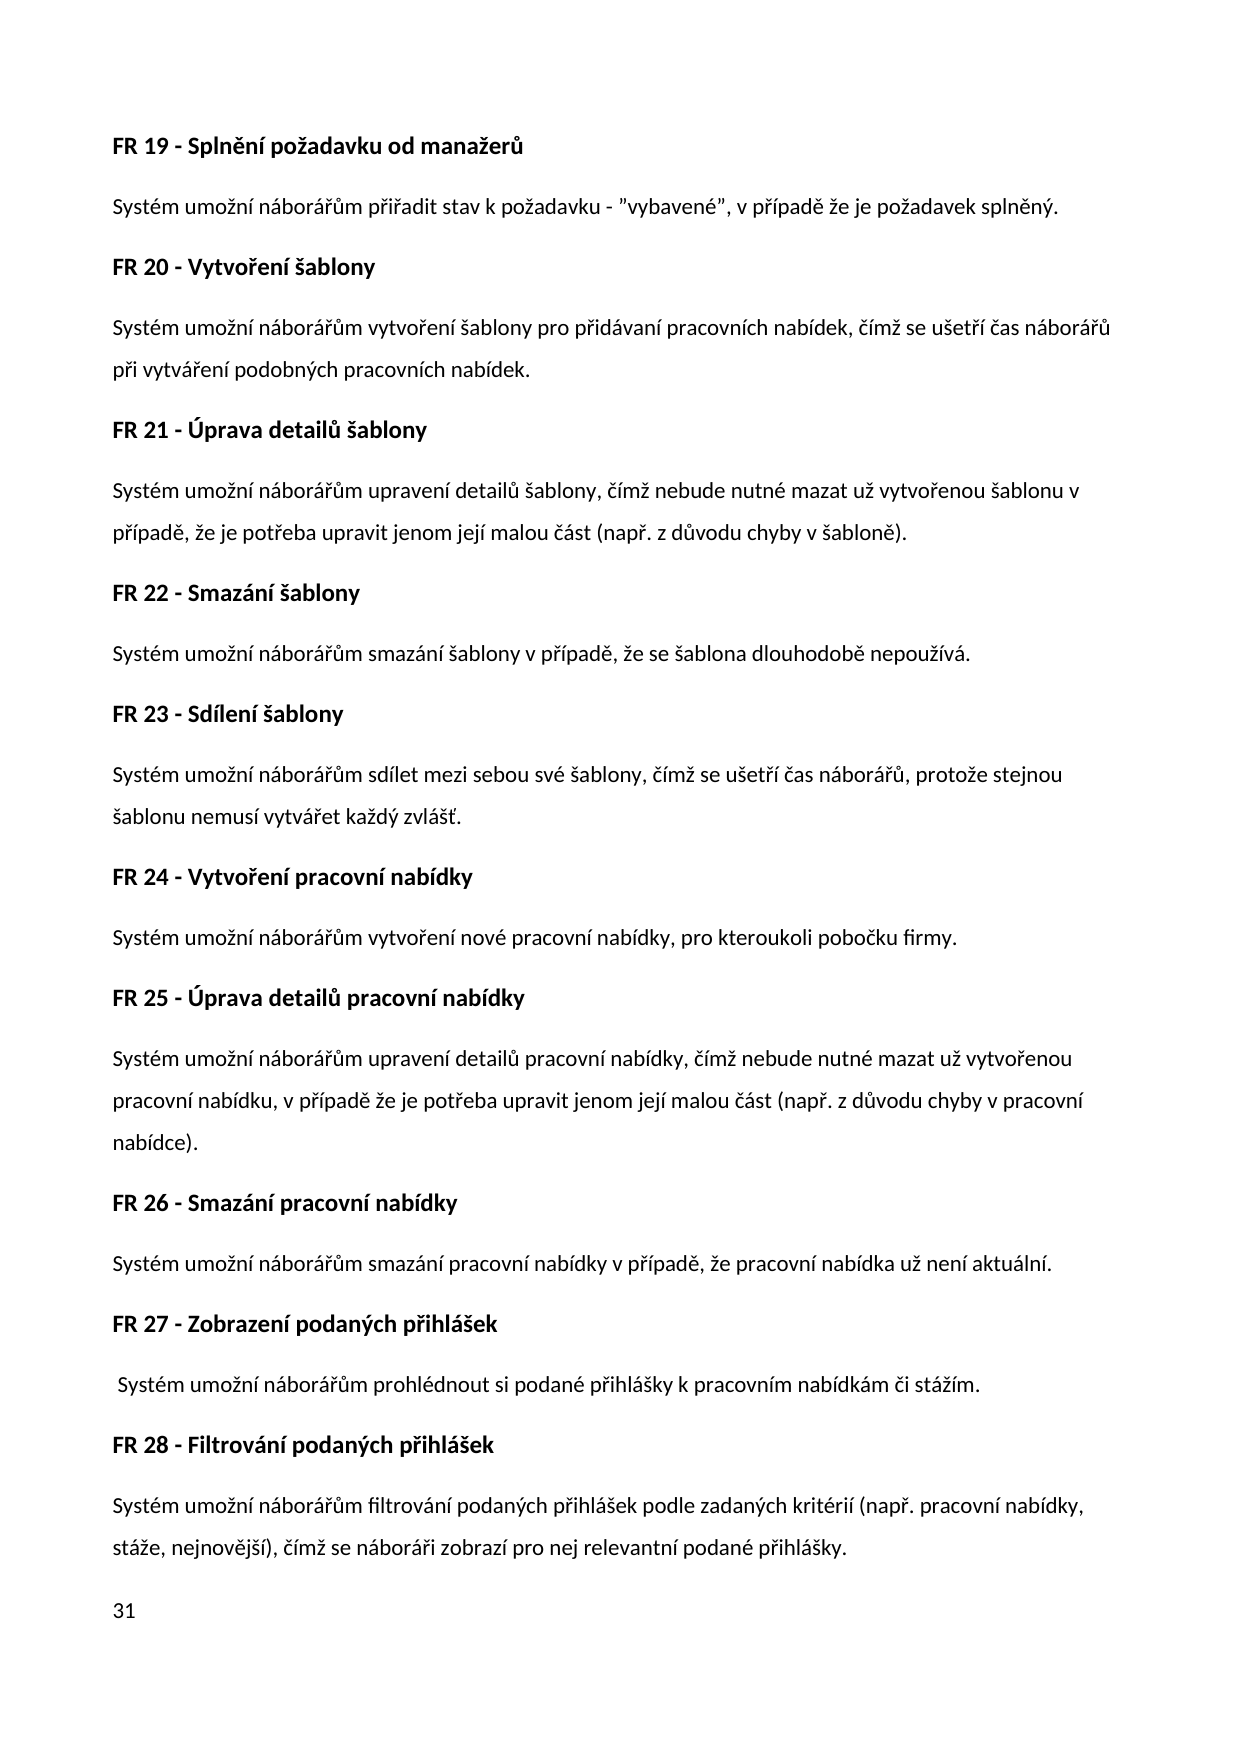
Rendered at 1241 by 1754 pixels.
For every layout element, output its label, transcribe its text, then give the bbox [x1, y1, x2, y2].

text Systém umožní náborářům upravení detailů šablony, čímž nebude nutné mazat už vytvořenou šablonu v případě, že je potřeba upravit jenom její malou část (např. z důvodu chyby v šabloně). [112, 476, 1128, 546]
text FR 22 - Smazání šablony [112, 577, 1128, 607]
text Systém umožní náborářům smazání pracovní nabídky v případě, že pracovní nabídka už není aktuální. [112, 1249, 1128, 1277]
text FR 28 - Filtrování podaných přihlášek [112, 1429, 1128, 1460]
text FR 20 - Vytvoření šablony [112, 251, 1128, 281]
text FR 24 - Vytvoření pracovní nabídky [112, 861, 1128, 892]
text Systém umožní náborářům smazání šablony v případě, že se šablona dlouhodobě nepoužívá. [112, 639, 1128, 667]
text Systém umožní náborářům sdílet mezi sebou své šablony, čímž se ušetří čas náborářů, protože stejnou šablonu nemusí vytvářet každý zvlášť. [112, 760, 1128, 830]
text Systém umožní náborářům vytvoření nové pracovní nabídky, pro kteroukoli pobočku firmy. [112, 923, 1128, 951]
text Systém umožní náborářům filtrování podaných přihlášek podle zadaných kritérií (např. pracovní nabídky, stáže, nejnovější), čímž se náboráři zobrazí pro nej relevantní podané přihlášky. [112, 1492, 1128, 1562]
text FR 25 - Úprava detailů pracovní nabídky [112, 982, 1128, 1013]
text Systém umožní náborářům vytvoření šablony pro přidávaní pracovních nabídek, čímž se ušetří čas náborářů při vytváření podobných pracovních nabídek. [112, 313, 1128, 383]
text Systém umožní náborářům upravení detailů pracovní nabídky, čímž nebude nutné mazat už vytvořenou pracovní nabídku, v případě že je potřeba upravit jenom její malou část (např. z důvodu chyby v pracovní nabídce). [112, 1044, 1128, 1156]
text FR 23 - Sdílení šablony [112, 698, 1128, 728]
text FR 19 - Splnění požadavku od manažerů [112, 130, 1128, 160]
text Systém umožní náborářům prohlédnout si podané přihlášky k pracovním nabídkám či stážím. [112, 1371, 1128, 1398]
text FR 26 - Smazání pracovní nabídky [112, 1187, 1128, 1218]
text FR 21 - Úprava detailů šablony [112, 414, 1128, 444]
text Systém umožní náborářům přiřadit stav k požadavku - ”vybavené”, v případě že je požadavek splněný. [112, 192, 1128, 220]
text FR 27 - Zobrazení podaných přihlášek [112, 1308, 1128, 1339]
